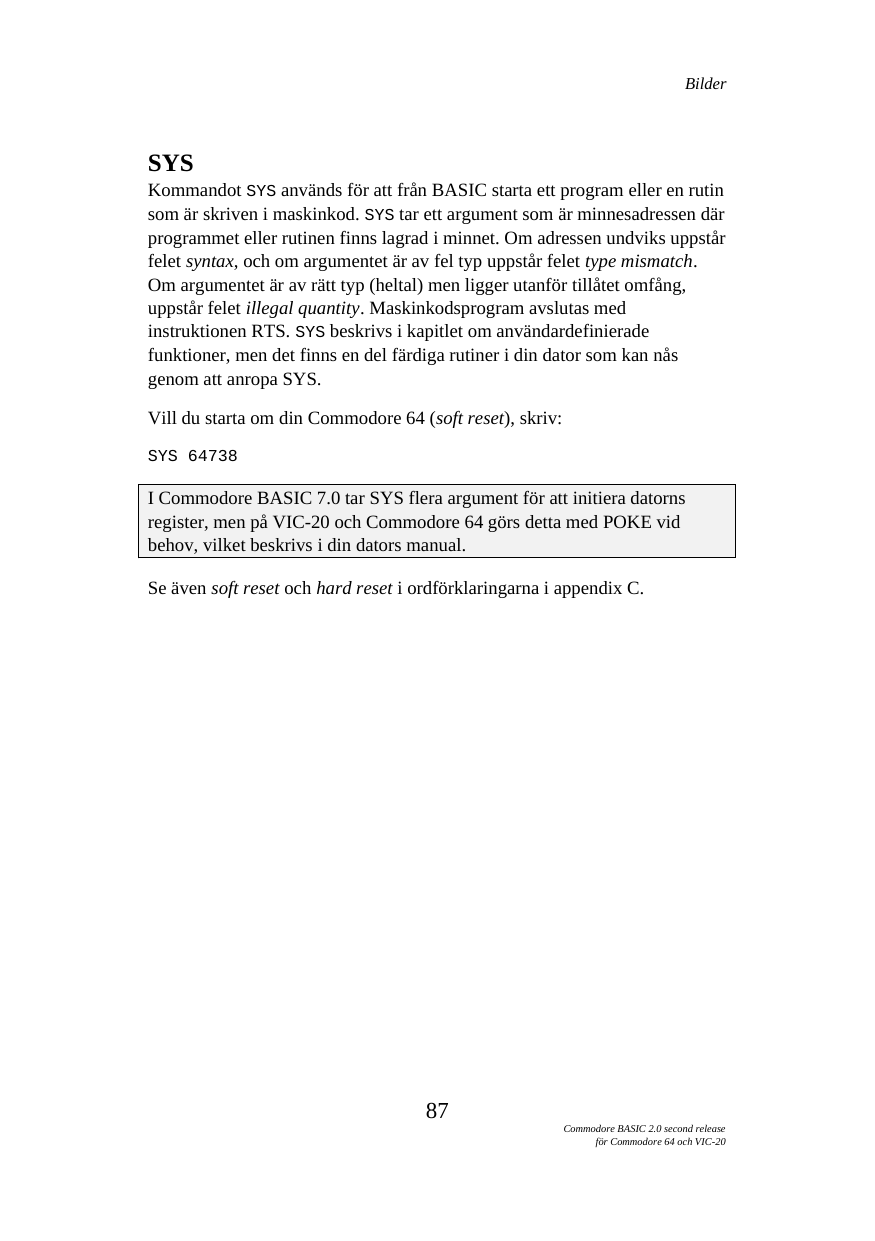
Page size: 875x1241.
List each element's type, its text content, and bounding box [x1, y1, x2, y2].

text Vill du starta om din Commodore 64 (soft reset), skriv: [148, 407, 726, 429]
subtitle SYS [148, 148, 726, 176]
text Se även soft reset och hard reset i ordförklaringarna i appendix C. [148, 577, 726, 598]
text I Commodore BASIC 7.0 tar SYS flera argument för att initiera datorns register, men på VIC-20 och Commodore 64 görs detta med POKE vid behov, vilket beskrivs i din dators manual. [139, 485, 735, 557]
text Kommandot SYS används för att från BASIC starta ett program eller en rutin som är skriven i maskinkod. SYS tar ett argument som är minnesadressen där programmet eller rutinen finns lagrad i minnet. Om adressen undviks uppstår felet syntax, och om argumentet är av fel typ uppstår felet type mismatch. Om argumentet är av rätt typ (heltal) men ligger utanför tillåtet omfång, uppstår felet illegal quantity. Maskinkodsprogram avslutas med instruktionen RTS. SYS beskrivs i kapitlet om användardefinierade funktioner, men det finns en del färdiga rutiner i din dator som kan nås genom att anropa SYS. [148, 179, 726, 389]
text SYS 64738 [148, 447, 726, 466]
